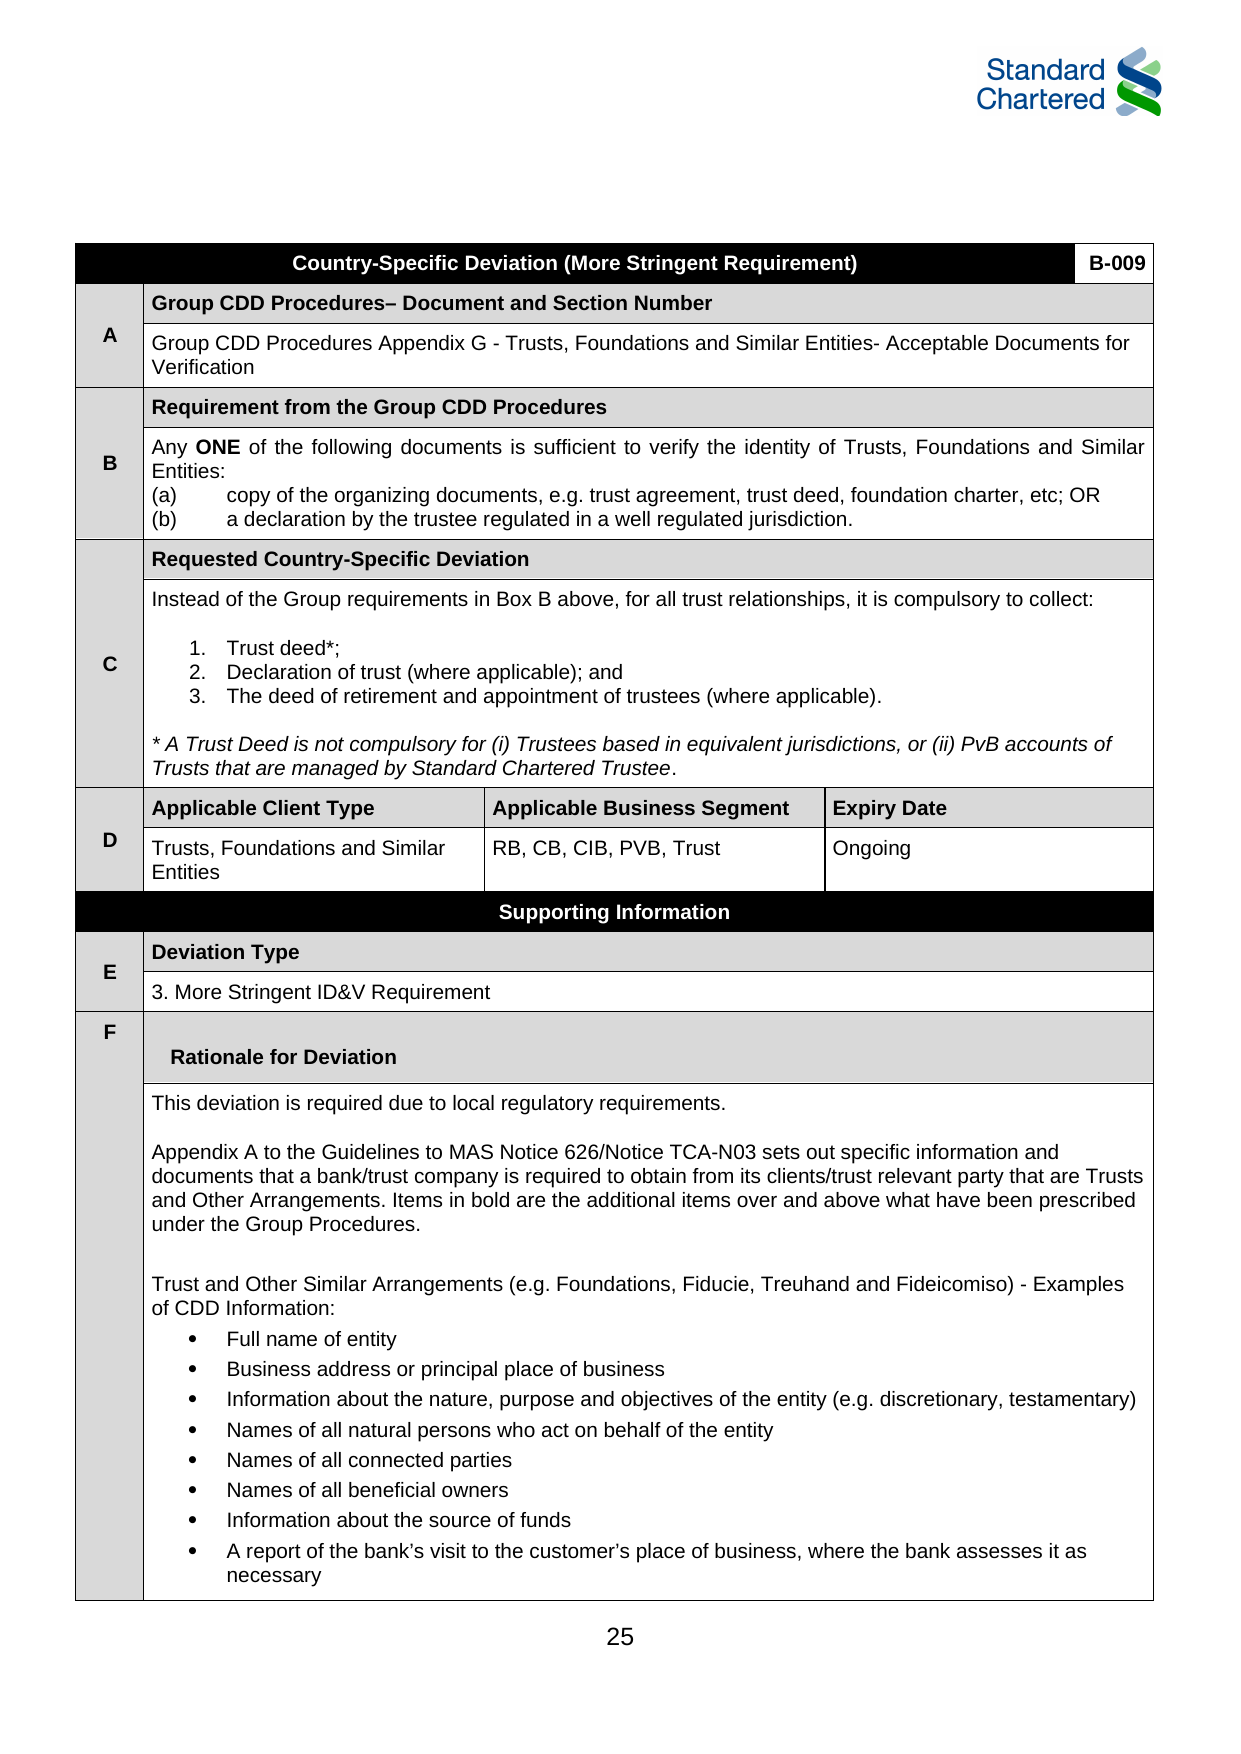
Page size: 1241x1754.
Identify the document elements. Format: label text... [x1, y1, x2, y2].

table_cell Rationale for Deviation [144, 1012, 1153, 1082]
table_cell Ongoing [826, 828, 1153, 891]
table_cell Expiry Date [826, 788, 1153, 827]
table_cell F [76, 1012, 143, 1600]
table_header B-009 [1075, 244, 1153, 283]
table_cell Applicable Client Type [144, 788, 484, 827]
table_cell Deviation Type [144, 932, 1153, 971]
table_header Country-Specific Deviation (More Stringent Requirement) [76, 244, 1074, 283]
table_cell Supporting Information [76, 892, 1153, 931]
table_cell B [76, 388, 143, 538]
table_cell 3. More Stringent ID&V Requirement [144, 972, 1153, 1011]
table_cell C [76, 540, 143, 787]
table_cell Applicable Business Segment [485, 788, 824, 827]
table_cell Group CDD Procedures– Document and Section Number [144, 284, 1153, 323]
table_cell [144, 1084, 1153, 1600]
picture [976, 46, 1163, 116]
table_cell Group CDD Procedures Appendix G - Trusts, Foundations and Similar Entities- Acceptable Documents for Verification [144, 324, 1153, 387]
table_cell Any ONE of the following documents is sufficient to verify the identity of Trusts, Foundations and Similar Entities: (a) copy of the organizing documents, e.g. trust agreement, trust deed, foundation charter, etc; OR (b) a declaration by the trustee regulated in a well regulated jurisdiction. [144, 428, 1153, 538]
table_cell Trusts, Foundations and Similar Entities [144, 828, 484, 891]
table_cell Requirement from the Group CDD Procedures [144, 388, 1153, 427]
table_cell Instead of the Group requirements in Box B above, for all trust relationships, it is compulsory to collect: Trust deed*; Declaration of trust (where applicable); and The deed of retirement and appointment of trustees (where applicable). * A Trust Deed is not compulsory for (i) Trustees based in equivalent jurisdictions, or (ii) PvB accounts of Trusts that are managed by Standard Chartered Trustee. [144, 580, 1153, 787]
table_cell D [76, 788, 143, 891]
table_cell E [76, 932, 143, 1011]
table_cell A [76, 284, 143, 387]
table_cell RB, CB, CIB, PVB, Trust [485, 828, 824, 891]
table_cell Requested Country-Specific Deviation [144, 540, 1153, 578]
